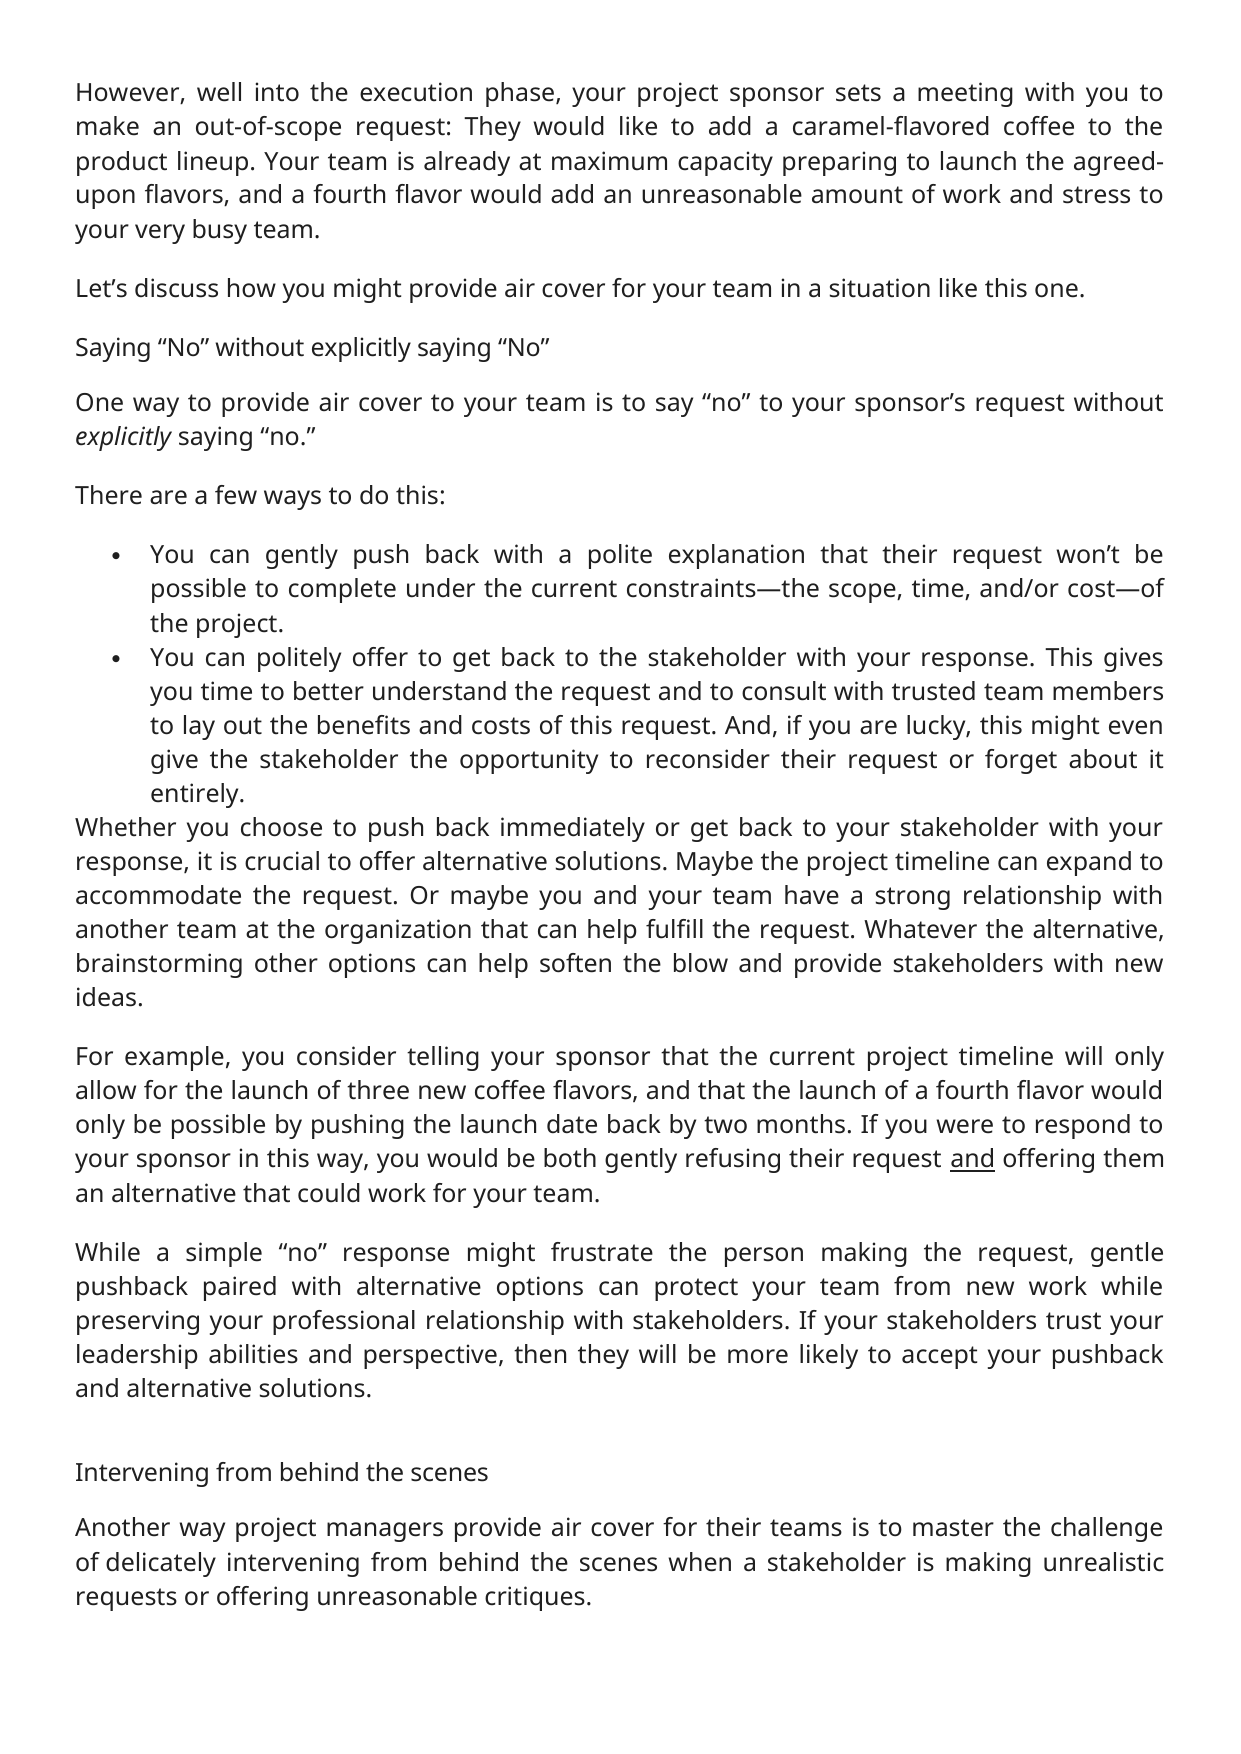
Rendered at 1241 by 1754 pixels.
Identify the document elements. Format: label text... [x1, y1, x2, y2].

text While a simple “no” response might frustrate the person making the request, gentle pushback paired with alternative options can protect your team from new work while preserving your professional relationship with stakeholders. If your stakeholders trust your leadership abilities and perspective, then they will be more likely to accept your pushback and alternative solutions. [75, 1234, 1165, 1404]
list You can politely offer to get back to the stakeholder with your response. This gives you time to better understand the request and to consult with trusted team members to lay out the benefits and costs of this request. And, if you are lucky, this might even give the stakeholder the opportunity to reconsider their request or forget about it entirely. [112, 639, 1165, 809]
text Another way project managers provide air cover for their teams is to master the challenge of delicately intervening from behind the scenes when a stakeholder is making unrealistic requests or offering unreasonable critiques. [75, 1510, 1165, 1612]
text However, well into the execution phase, your project sponsor sets a meeting with you to make an out-of-scope request: They would like to add a caramel-flavored coffee to the product lineup. Your team is already at maximum capacity preparing to launch the agreed-upon flavors, and a fourth flavor would add an unreasonable amount of work and stress to your very busy team. [75, 75, 1165, 245]
text There are a few ways to do this: [75, 478, 1165, 512]
subtitle Intervening from behind the scenes [75, 1454, 1165, 1489]
text For example, you consider telling your sponsor that the current project timeline will only allow for the launch of three new coffee flavors, and that the launch of a fourth flavor would only be possible by pushing the launch date back by two months. If you were to respond to your sponsor in this way, you would be both gently refusing their request and offering them an alternative that could work for your team. [75, 1039, 1165, 1209]
subtitle Saying “No” without explicitly saying “No” [75, 329, 1165, 363]
text Let’s discuss how you might provide air cover for your team in a situation like this one. [75, 270, 1165, 304]
text Whether you choose to push back immediately or get back to your stakeholder with your response, it is crucial to offer alternative solutions. Maybe the project timeline can expand to accommodate the request. Or maybe you and your team have a strong relationship with another team at the organization that can help fulfill the request. Whatever the alternative, brainstorming other options can help soften the blow and provide stakeholders with new ideas. [75, 809, 1165, 1014]
list You can gently push back with a polite explanation that their request won’t be possible to complete under the current constraints—the scope, time, and/or cost—of the project. [112, 537, 1165, 639]
text One way to provide air cover to your team is to say “no” to your sponsor’s request without explicitly saying “no.” [75, 385, 1165, 453]
